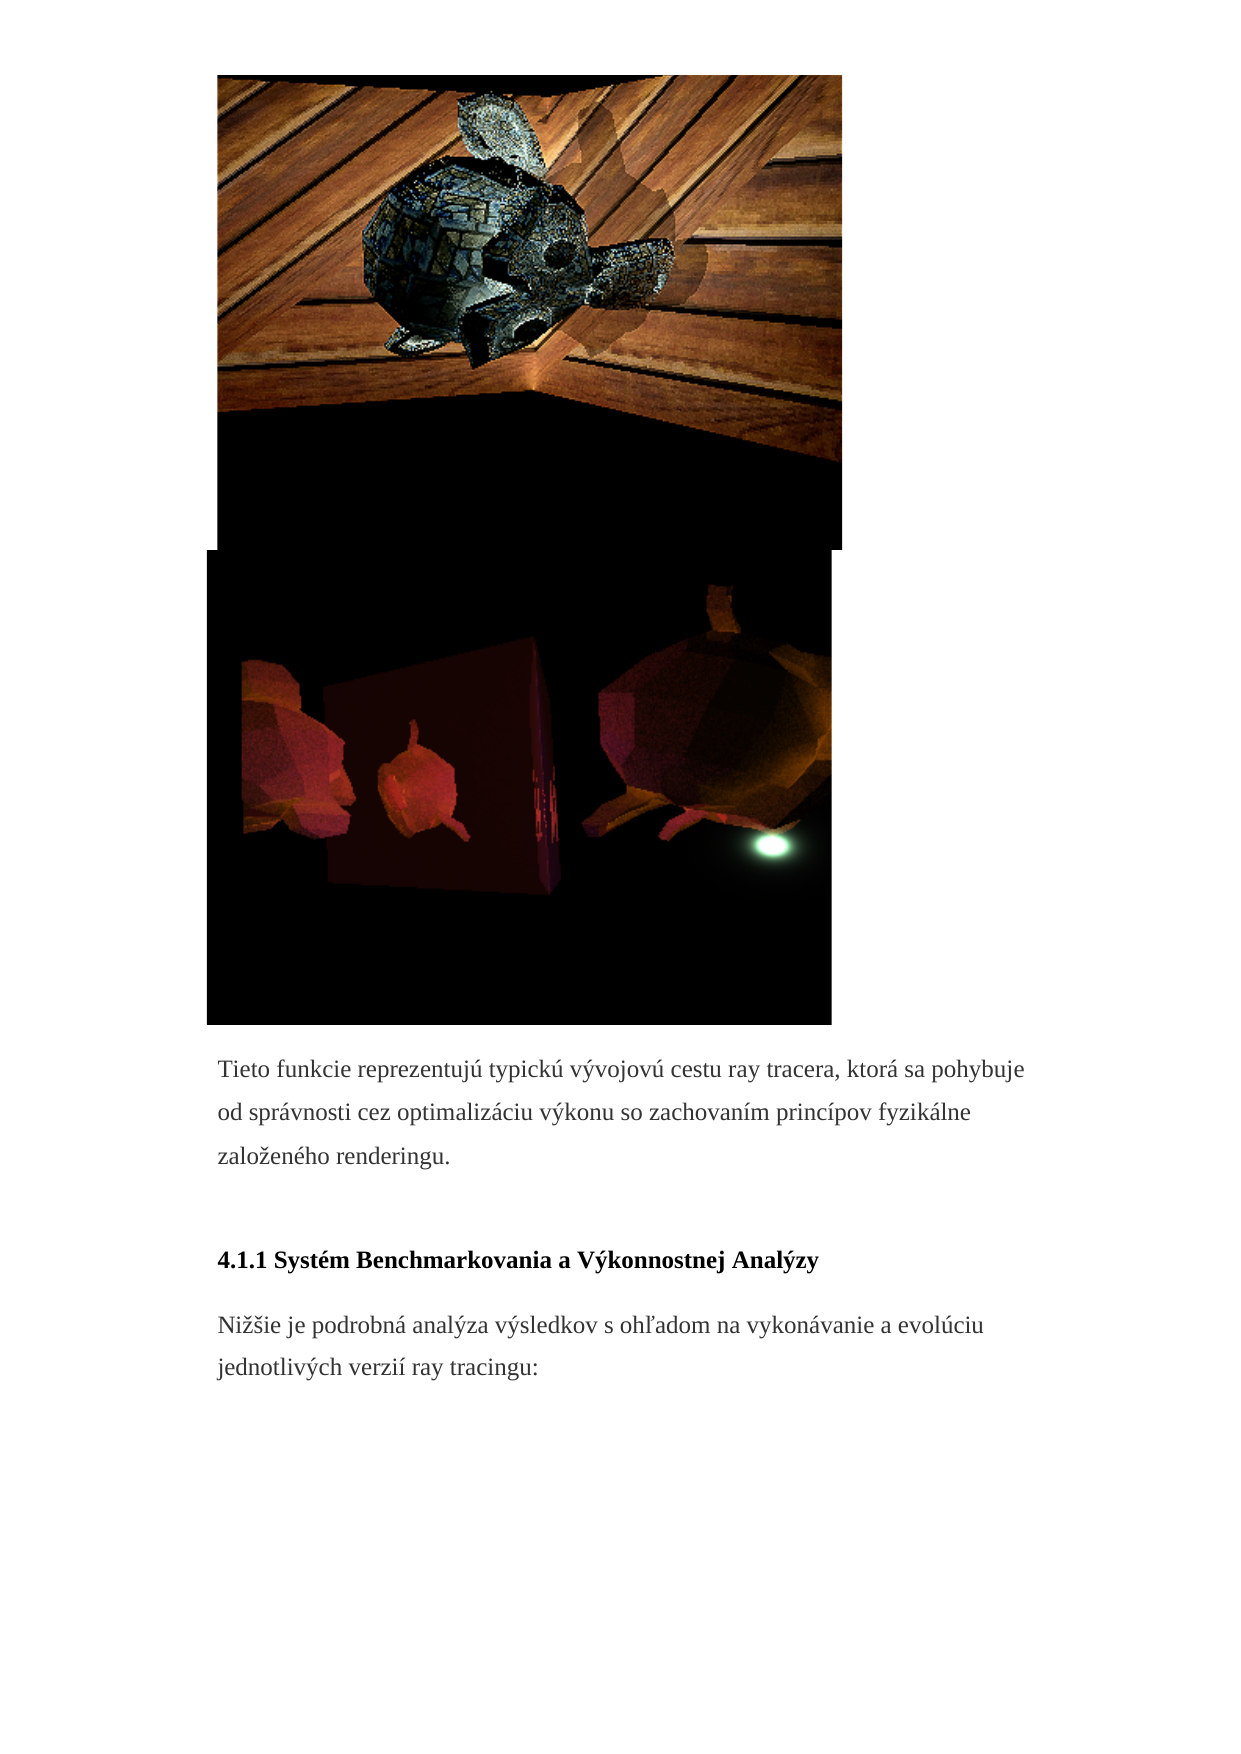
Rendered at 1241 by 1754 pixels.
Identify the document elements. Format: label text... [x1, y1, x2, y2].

text 4.1.1 Systém Benchmarkovania a Výkonnostnej Analýzy [217, 1245, 953, 1274]
picture [206, 75, 843, 1025]
text Tieto funkcie reprezentujú typickú vývojovú cestu ray tracera, ktorá sa pohybuje od správnosti cez optimalizáciu výkonu so zachovaním princípov fyzikálne založeného renderingu. [217, 1054, 1044, 1170]
text Nižšie je podrobná analýza výsledkov s ohľadom na vykonávanie a evolúciu jednotlivých verzií ray tracingu: [217, 1310, 1049, 1381]
